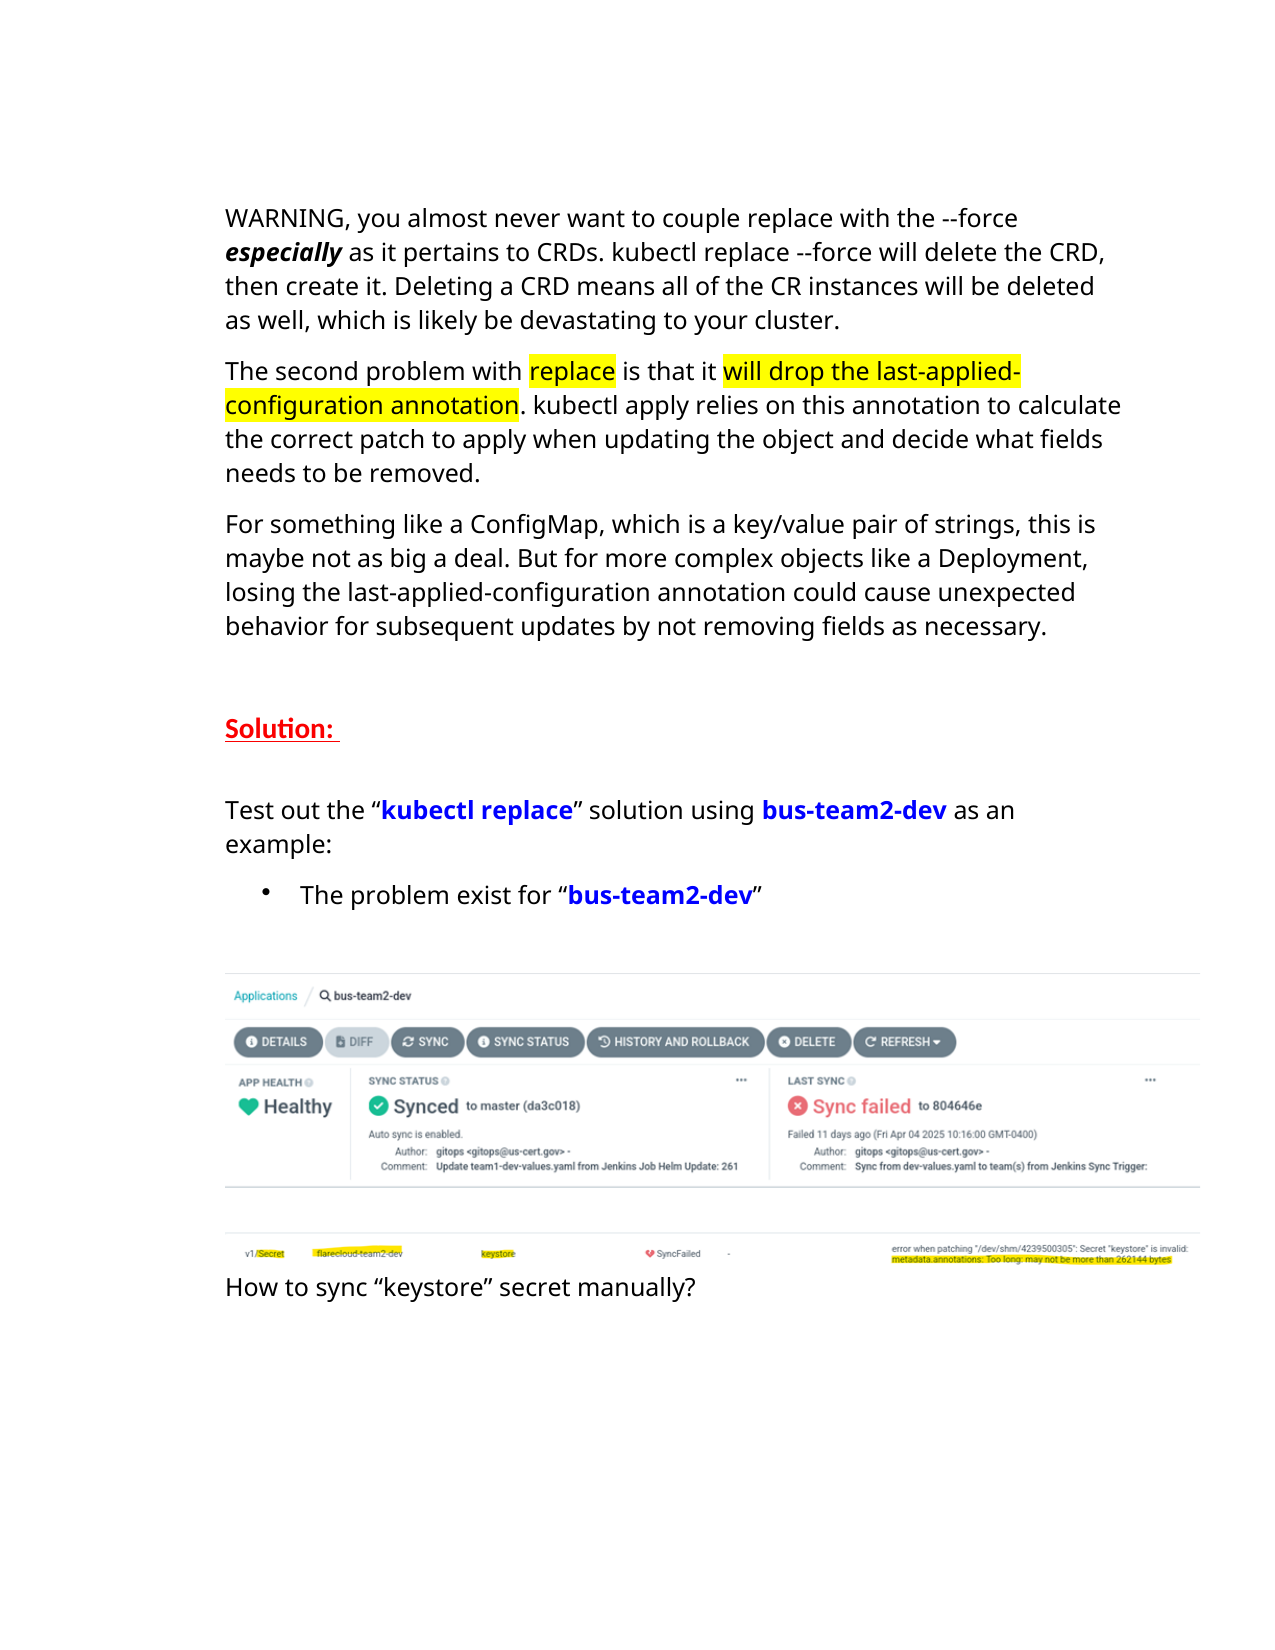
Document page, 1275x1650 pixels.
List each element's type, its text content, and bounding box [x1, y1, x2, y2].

text How to sync “keystore” secret manually? [225, 1270, 1125, 1304]
picture [225, 1232, 1200, 1270]
text The second problem with replace is that it will drop the last-applied-configuration annotation. kubectl apply relies on this annotation to calculate the correct patch to apply when updating the object and decide what fields needs to be removed. [225, 354, 1125, 490]
text WARNING, you almost never want to couple replace with the --force especially as it pertains to CRDs. kubectl replace --force will delete the CRD, then create it. Deleting a CRD means all of the CR instances will be deleted as well, which is likely be devastating to your cluster. [225, 201, 1125, 337]
list The problem exist for “bus-team2-dev” [262, 878, 1125, 912]
text Test out the “kubectl replace” solution using bus-team2-dev as an example: [225, 793, 1125, 861]
text Solution: [225, 710, 1125, 746]
text For something like a ConfigMap, which is a key/value pair of strings, this is maybe not as big a deal. But for more complex objects like a Deployment, losing the last-applied-configuration annotation could cause unexpected behavior for subsequent updates by not removing fields as necessary. [225, 507, 1125, 643]
picture [225, 973, 1200, 1188]
